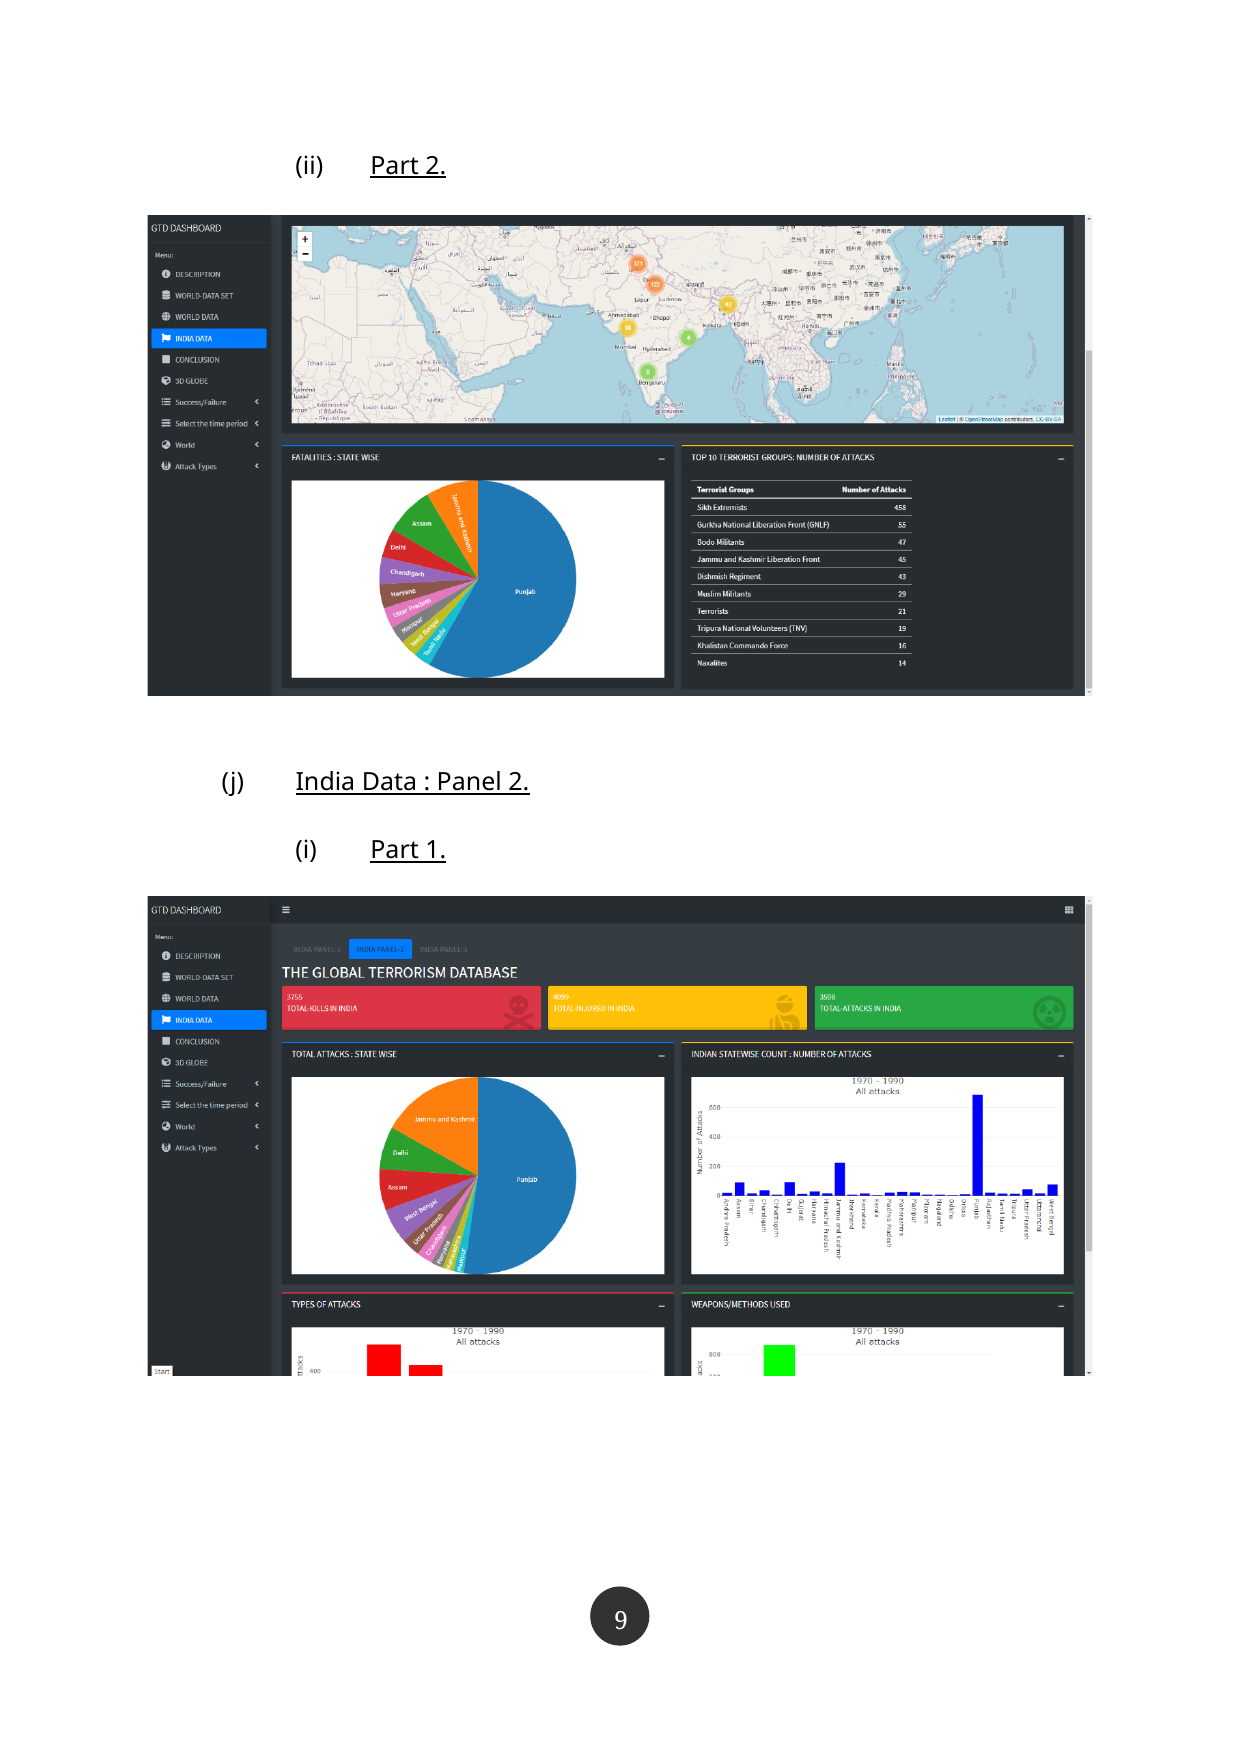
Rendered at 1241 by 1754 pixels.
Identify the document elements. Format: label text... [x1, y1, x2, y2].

text (j) India Data : Panel 2. [148, 764, 1093, 798]
list Part 1. [295, 832, 1093, 866]
picture [147, 896, 1093, 1376]
list Part 2. [295, 148, 1093, 182]
picture [147, 215, 1093, 696]
